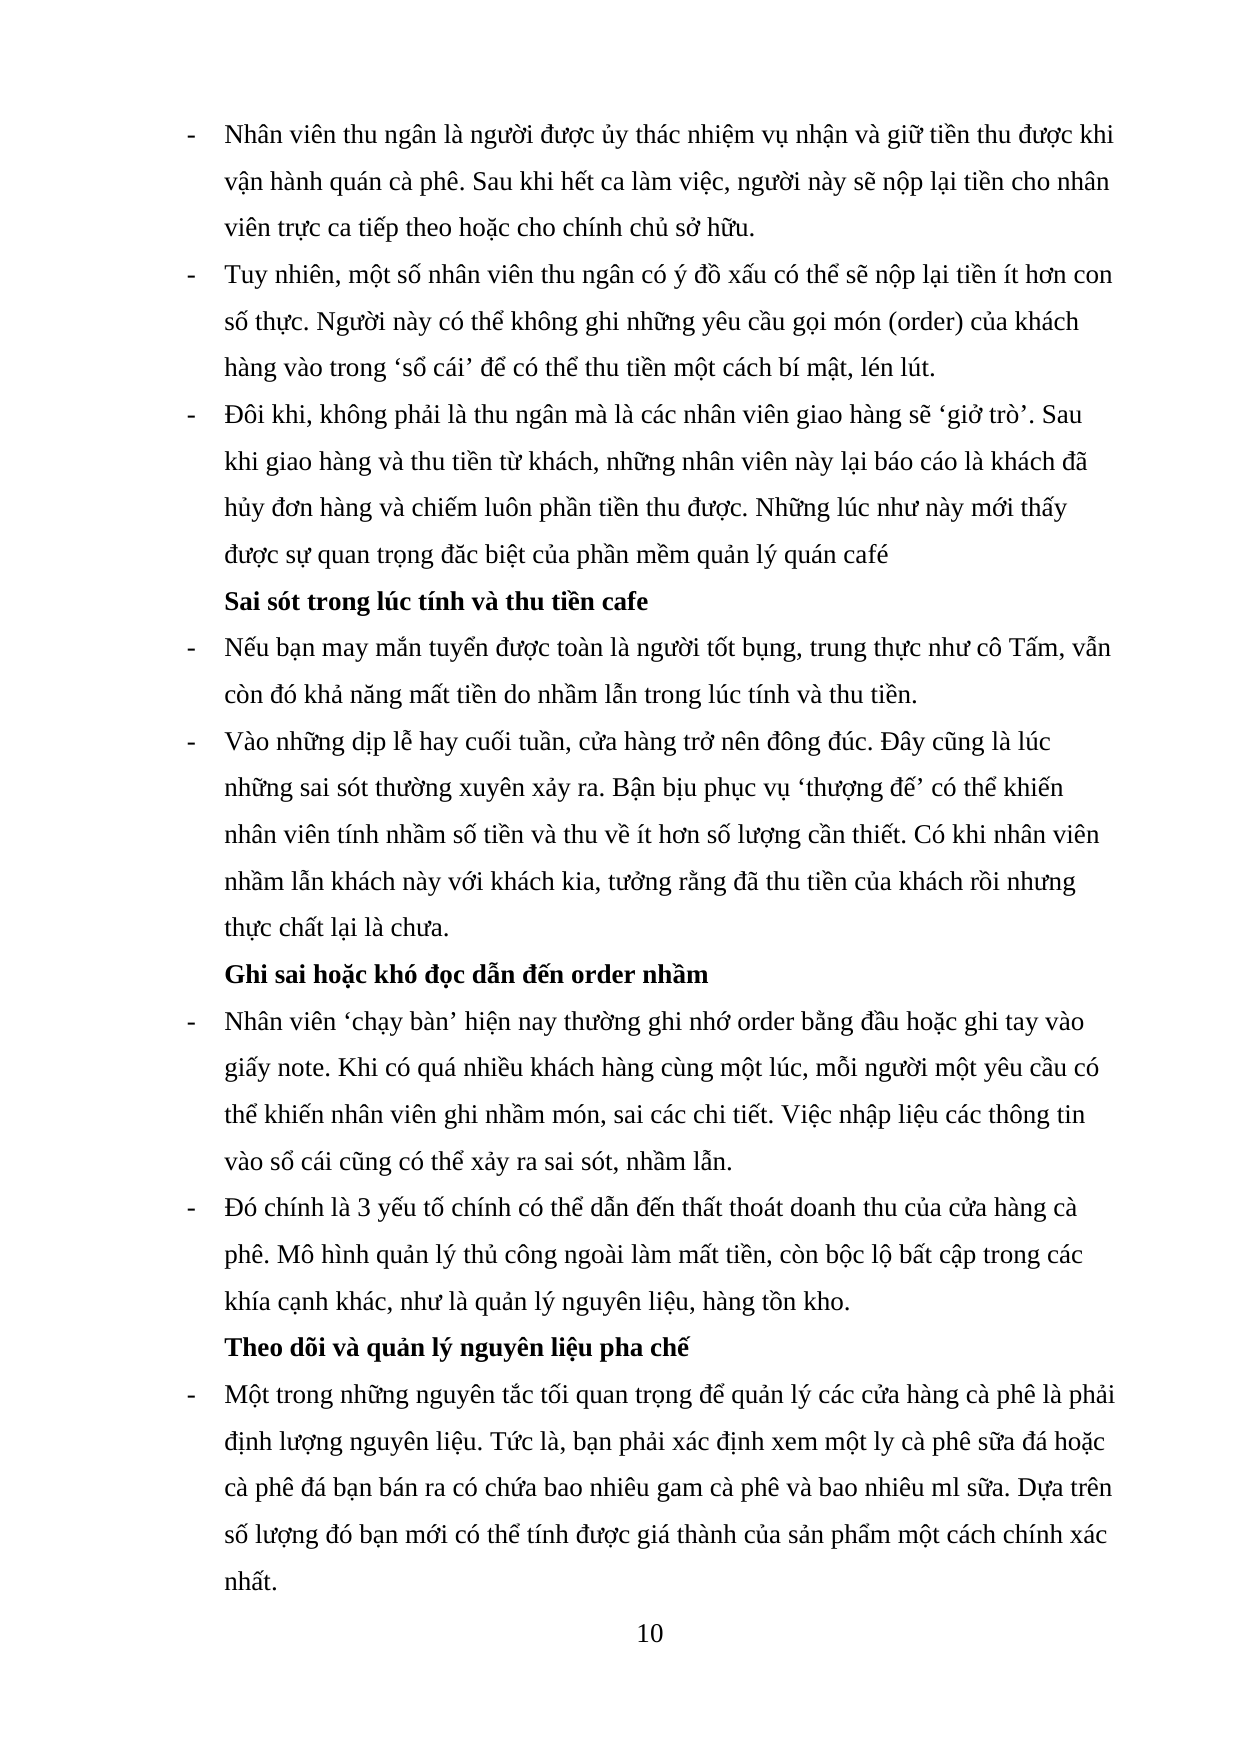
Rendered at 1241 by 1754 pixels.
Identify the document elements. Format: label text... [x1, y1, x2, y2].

list Sai sót trong lúc tính và thu tiền cafe [224, 585, 1122, 616]
list Nhân viên thu ngân là người được ủy thác nhiệm vụ nhận và giữ tiền thu được khi vận hành quán cà phê. Sau khi hết ca làm việc, người này sẽ nộp lại tiền cho nhân viên trực ca tiếp theo hoặc cho chính chủ sở hữu. [187, 118, 1122, 243]
list Đó chính là 3 yếu tố chính có thể dẫn đến thất thoát doanh thu của cửa hàng cà phê. Mô hình quản lý thủ công ngoài làm mất tiền, còn bộc lộ bất cập trong các khía cạnh khác, như là quản lý nguyên liệu, hàng tồn kho. [187, 1191, 1122, 1316]
list Theo dõi và quản lý nguyên liệu pha chế [224, 1331, 1122, 1363]
list Ghi sai hoặc khó đọc dẫn đến order nhầm [224, 958, 1122, 989]
list Nhân viên ‘chạy bàn’ hiện nay thường ghi nhớ order bằng đầu hoặc ghi tay vào giấy note. Khi có quá nhiều khách hàng cùng một lúc, mỗi người một yêu cầu có thể khiến nhân viên ghi nhầm món, sai các chi tiết. Việc nhập liệu các thông tin vào sổ cái cũng có thể xảy ra sai sót, nhầm lẫn. [187, 1005, 1122, 1176]
list Vào những dịp lễ hay cuối tuần, cửa hàng trở nên đông đúc. Đây cũng là lúc những sai sót thường xuyên xảy ra. Bận bịu phục vụ ‘thượng đế’ có thể khiến nhân viên tính nhầm số tiền và thu về ít hơn số lượng cần thiết. Có khi nhân viên nhầm lẫn khách này với khách kia, tưởng rằng đã thu tiền của khách rồi nhưng thực chất lại là chưa. [187, 725, 1122, 943]
list Tuy nhiên, một số nhân viên thu ngân có ý đồ xấu có thể sẽ nộp lại tiền ít hơn con số thực. Người này có thể không ghi những yêu cầu gọi món (order) của khách hàng vào trong ‘sổ cái’ để có thể thu tiền một cách bí mật, lén lút. [187, 258, 1122, 383]
list Đôi khi, không phải là thu ngân mà là các nhân viên giao hàng sẽ ‘giở trò’. Sau khi giao hàng và thu tiền từ khách, những nhân viên này lại báo cáo là khách đã hủy đơn hàng và chiếm luôn phần tiền thu được. Những lúc như này mới thấy được sự quan trọng đăc biệt của phần mềm quản lý quán café [187, 398, 1122, 569]
list Nếu bạn may mắn tuyển được toàn là người tốt bụng, trung thực như cô Tấm, vẫn còn đó khả năng mất tiền do nhầm lẫn trong lúc tính và thu tiền. [187, 631, 1122, 709]
list Một trong những nguyên tắc tối quan trọng để quản lý các cửa hàng cà phê là phải định lượng nguyên liệu. Tức là, bạn phải xác định xem một ly cà phê sữa đá hoặc cà phê đá bạn bán ra có chứa bao nhiêu gam cà phê và bao nhiêu ml sữa. Dựa trên số lượng đó bạn mới có thể tính được giá thành của sản phẩm một cách chính xác nhất. [187, 1378, 1122, 1596]
